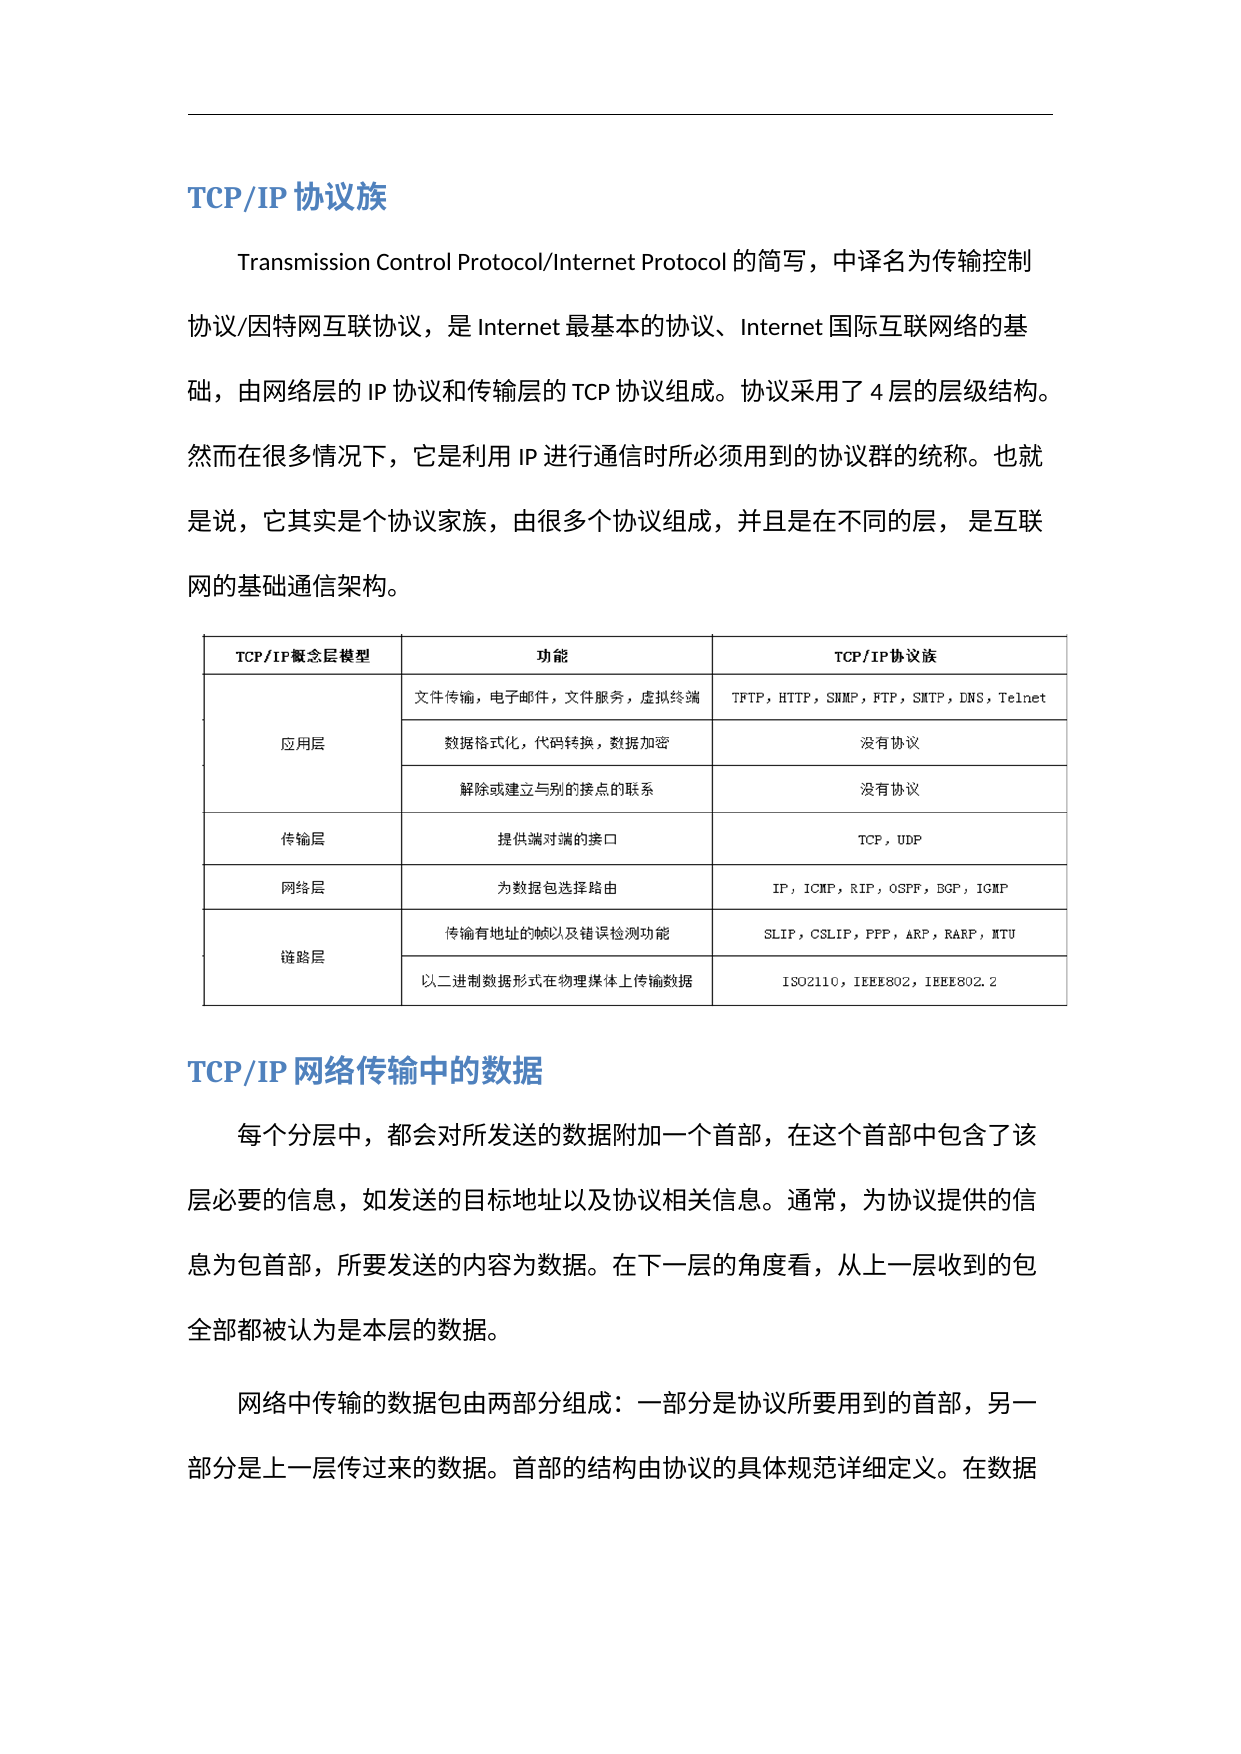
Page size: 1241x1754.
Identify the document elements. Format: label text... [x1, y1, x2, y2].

picture [202, 633, 1068, 1007]
text 每个分层中，都会对所发送的数据附加一个首部，在这个首部中包含了该层必要的信息，如发送的目标地址以及协议相关信息。通常，为协议提供的信息为包首部，所要发送的内容为数据。在下一层的角度看，从上一层收到的包全部都被认为是本层的数据。 [187, 1101, 1053, 1361]
subtitle TCP/IP网络传输中的数据 [187, 1036, 1053, 1101]
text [187, 1369, 1053, 1499]
text Transmission Control Protocol/Internet Protocol的简写，中译名为传输控制协议/因特网互联协议，是Internet最基本的协议、Internet国际互联网络的基础，由网络层的IP协议和传输层的TCP协议组成。协议采用了4层的层级结构。然而在很多情况下，它是利用 IP 进行通信时所必须用到的协议群的统称。也就是说，它其实是个协议家族，由很多个协议组成，并且是在不同的层， 是互联网的基础通信架构。 [187, 227, 1053, 617]
subtitle TCP/IP协议族 [187, 162, 1053, 227]
